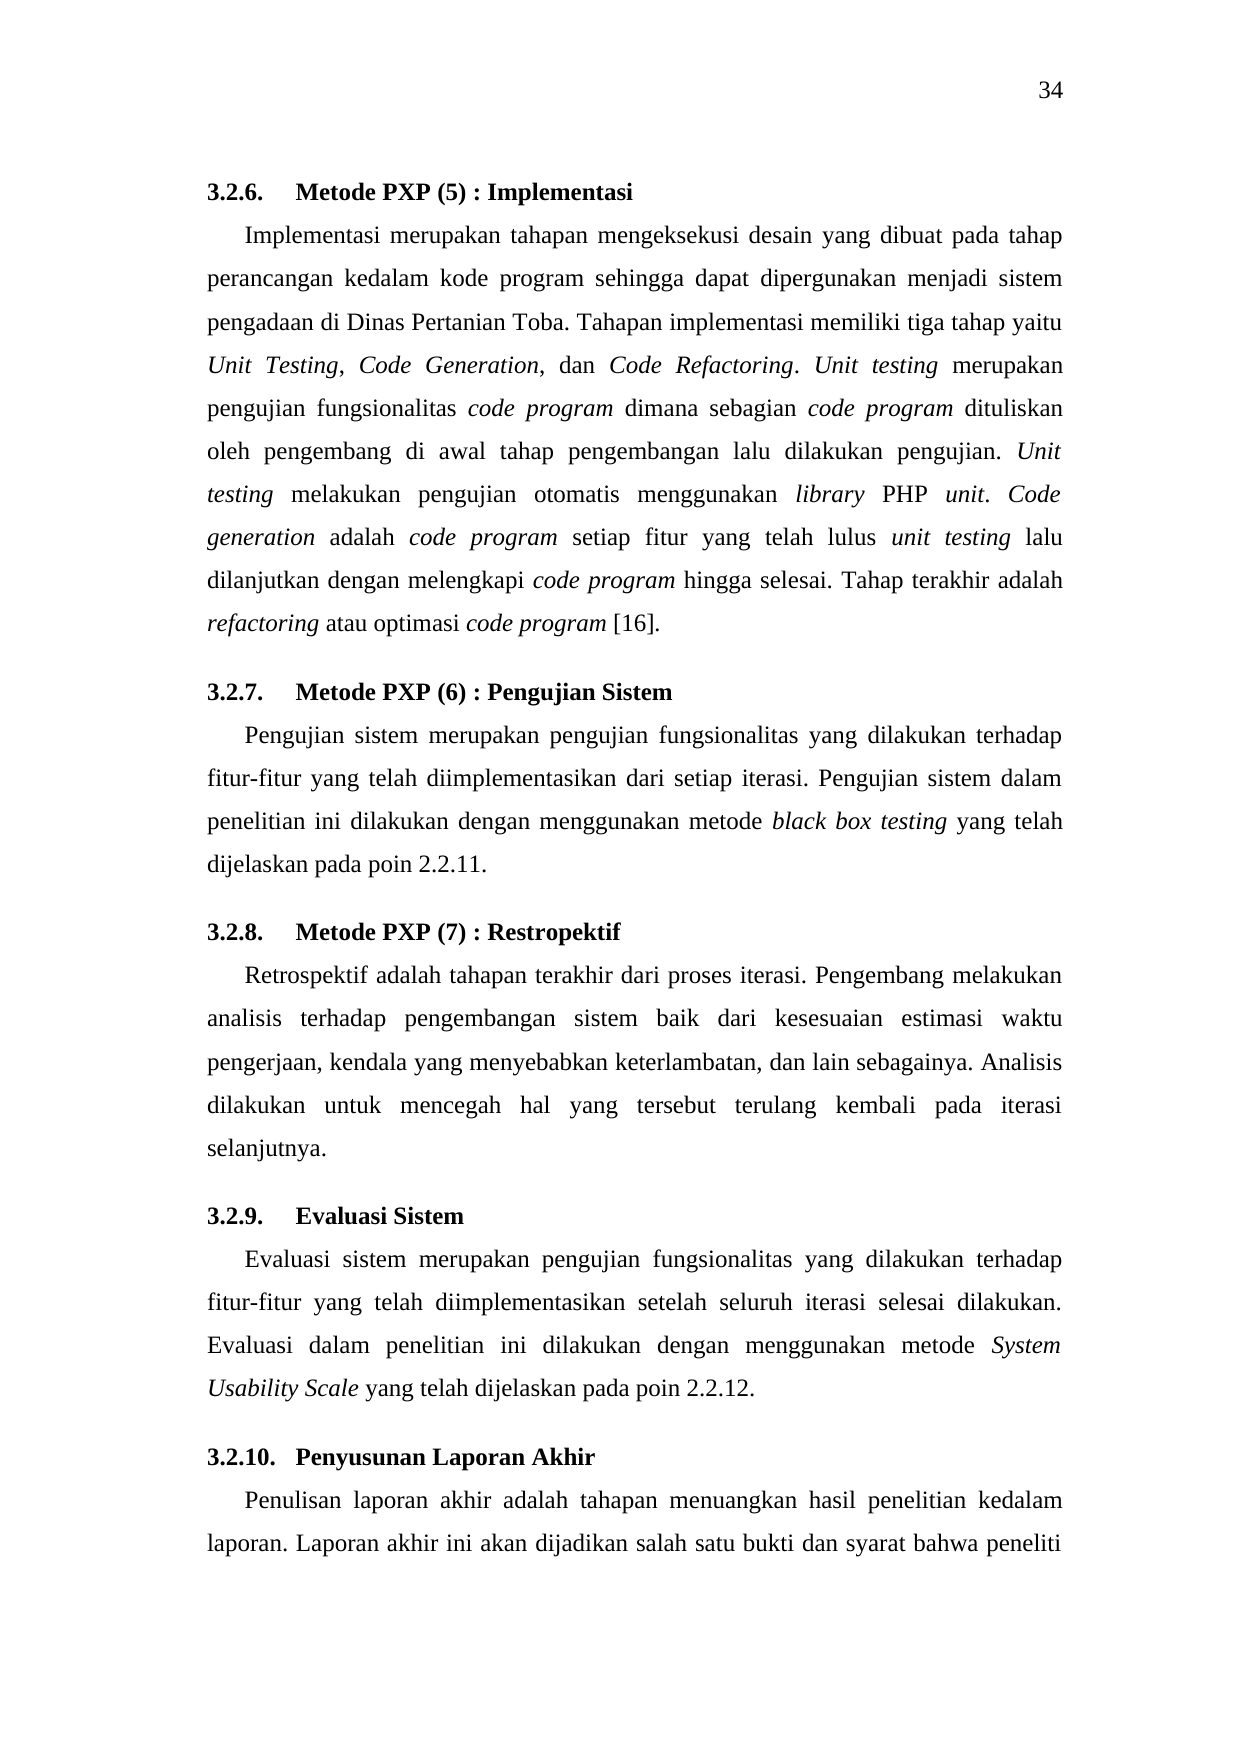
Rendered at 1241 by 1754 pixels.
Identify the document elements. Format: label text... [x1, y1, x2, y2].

text Retrospektif adalah tahapan terakhir dari proses iterasi. Pengembang melakukan analisis terhadap pengembangan sistem baik dari kesesuaian estimasi waktu pengerjaan, kendala yang menyebabkan keterlambatan, dan lain sebagainya. Analisis dilakukan untuk mencegah hal yang tersebut terulang kembali pada iterasi selanjutnya. [207, 960, 1063, 1162]
text Implementasi merupakan tahapan mengeksekusi desain yang dibuat pada tahap perancangan kedalam kode program sehingga dapat dipergunakan menjadi sistem pengadaan di Dinas Pertanian Toba. Tahapan implementasi memiliki tiga tahap yaitu Unit Testing, Code Generation, dan Code Refactoring. Unit testing merupakan pengujian fungsionalitas code program dimana sebagian code program dituliskan oleh pengembang di awal tahap pengembangan lalu dilakukan pengujian. Unit testing melakukan pengujian otomatis menggunakan library PHP unit. Code generation adalah code program setiap fitur yang telah lulus unit testing lalu dilanjutkan dengan melengkapi code program hingga selesai. Tahap terakhir adalah refactoring atau optimasi code program . [207, 220, 1063, 637]
text Pengujian sistem merupakan pengujian fungsionalitas yang dilakukan terhadap fitur-fitur yang telah diimplementasikan dari setiap iterasi. Pengujian sistem dalam penelitian ini dilakukan dengan menggunakan metode black box testing yang telah dijelaskan pada poin 2.2.11. [207, 720, 1063, 878]
subtitle Penyusunan Laporan Akhir [207, 1442, 1063, 1470]
subtitle Metode PXP (6) : Pengujian Sistem [207, 677, 1063, 705]
subtitle Metode PXP (5) : Implementasi [207, 177, 1063, 206]
subtitle Metode PXP (7) : Restropektif [207, 917, 1063, 946]
subtitle Evaluasi Sistem [207, 1201, 1063, 1230]
text Evaluasi sistem merupakan pengujian fungsionalitas yang dilakukan terhadap fitur-fitur yang telah diimplementasikan setelah seluruh iterasi selesai dilakukan. Evaluasi dalam penelitian ini dilakukan dengan menggunakan metode System Usability Scale yang telah dijelaskan pada poin 2.2.12. [207, 1244, 1063, 1402]
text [207, 1485, 1063, 1557]
